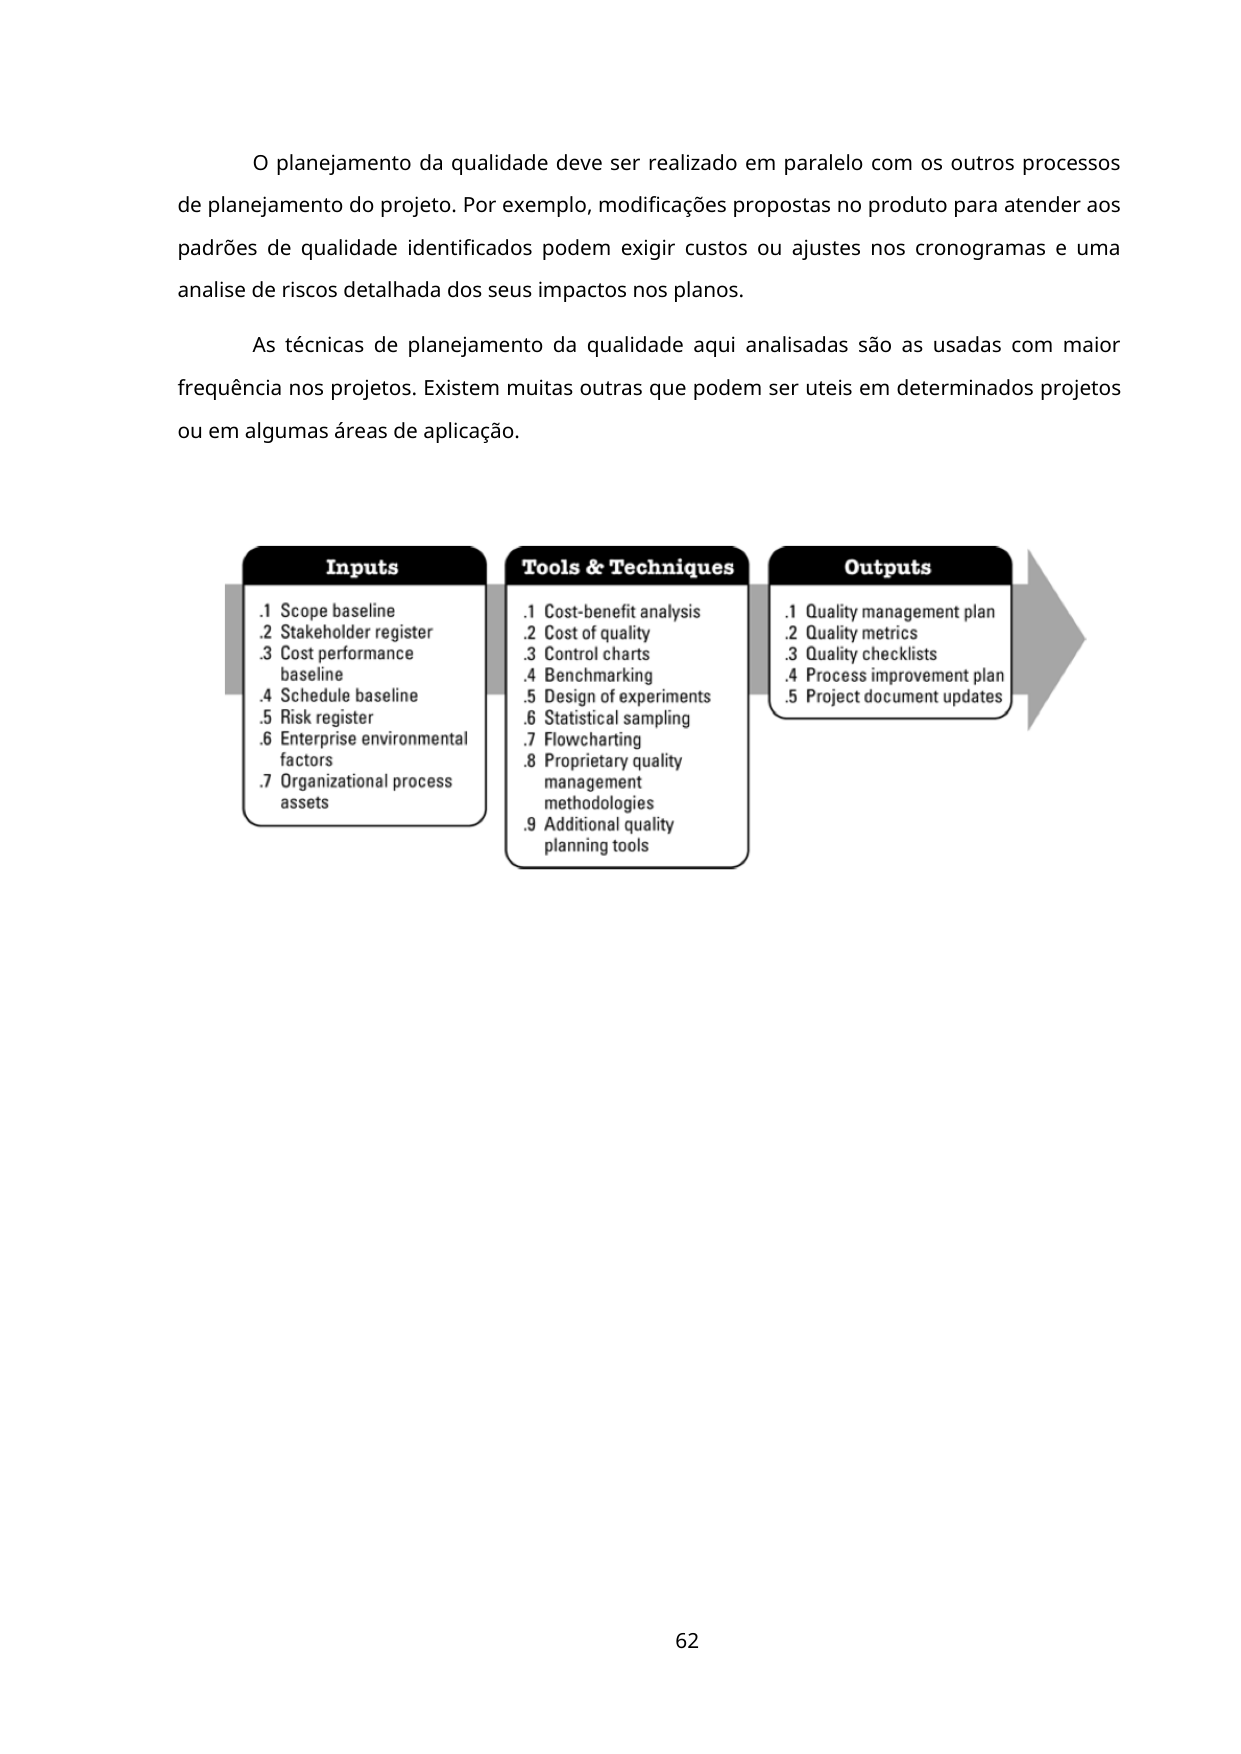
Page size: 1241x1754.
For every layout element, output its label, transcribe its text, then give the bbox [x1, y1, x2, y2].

picture [202, 526, 1097, 885]
text O planejamento da qualidade deve ser realizado em paralelo com os outros processos de planejamento do projeto. Por exemplo, modificações propostas no produto para atender aos padrões de qualidade identificados podem exigir custos ou ajustes nos cronogramas e uma analise de riscos detalhada dos seus impactos nos planos. [177, 148, 1122, 304]
text As técnicas de planejamento da qualidade aqui analisadas são as usadas com maior frequência nos projetos. Existem muitas outras que podem ser uteis em determinados projetos ou em algumas áreas de aplicação. [177, 331, 1122, 444]
